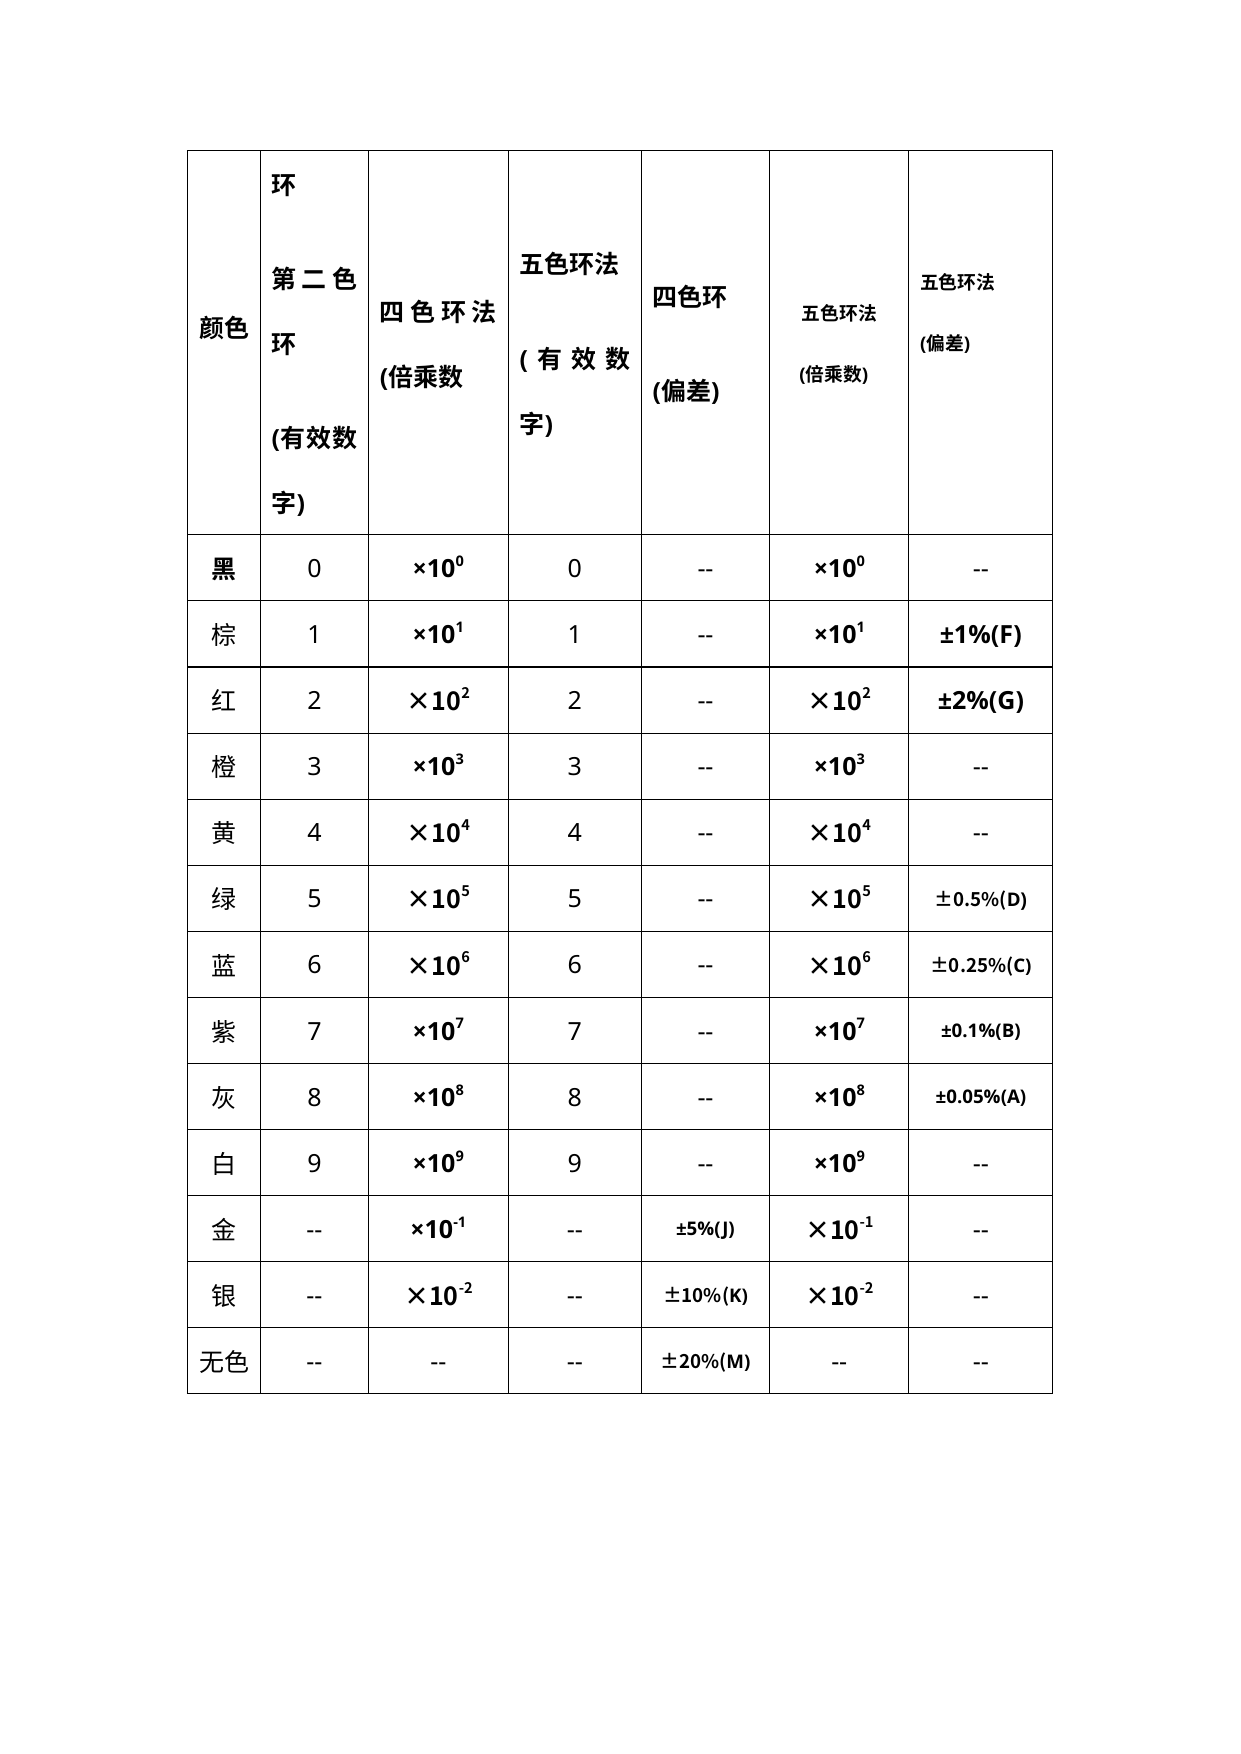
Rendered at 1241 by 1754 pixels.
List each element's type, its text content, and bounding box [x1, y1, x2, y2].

table_cell ×106 [770, 932, 908, 997]
table_cell ×105 [770, 866, 908, 931]
table_cell ±10%(K) [642, 1262, 769, 1327]
table_header 第一色环 第二色环 (有效数字) [261, 151, 368, 534]
table_cell 银 [188, 1262, 260, 1327]
table_cell ×101 [369, 601, 508, 666]
table_cell -- [909, 734, 1052, 798]
table_cell ×10-2 [369, 1262, 508, 1327]
table_cell 6 [261, 932, 368, 997]
table_cell ×107 [369, 998, 508, 1063]
table_cell -- [642, 535, 769, 600]
table_cell ×106 [369, 932, 508, 997]
table_cell -- [642, 932, 769, 997]
table_cell 红 [188, 668, 260, 732]
table_cell 8 [509, 1064, 641, 1129]
table_cell ×109 [770, 1130, 908, 1195]
table_cell ±2%(G) [909, 668, 1052, 732]
table_cell -- [642, 998, 769, 1063]
table_cell ×105 [369, 866, 508, 931]
table_cell 无色 [188, 1328, 260, 1393]
table_cell ±20%(M) [642, 1328, 769, 1393]
table_cell 五色环法 (偏差) «»··¨ [909, 151, 1052, 534]
table_cell -- [642, 1064, 769, 1129]
table_cell ×100 [369, 535, 508, 600]
table_cell 3 [509, 734, 641, 798]
table_cell 蓝 [188, 932, 260, 997]
table_cell 黑 [188, 535, 260, 600]
table_cell 四色环 (偏差) [642, 151, 769, 534]
table_cell ×104 [369, 800, 508, 864]
table_cell ×107 [770, 998, 908, 1063]
table_cell 2 [261, 668, 368, 732]
table_cell 2 [509, 668, 641, 732]
table_cell -- [909, 535, 1052, 600]
table_cell ×101 [770, 601, 908, 666]
table_cell 4 [509, 800, 641, 864]
table_cell 四色环法(倍乘数 [369, 151, 508, 534]
table_cell 紫 [188, 998, 260, 1063]
table_cell 9 [509, 1130, 641, 1195]
table_cell ±0.25%(C) [909, 932, 1052, 997]
table_cell ×103 [369, 734, 508, 798]
table_cell 7 [509, 998, 641, 1063]
table_cell -- [909, 1196, 1052, 1261]
table_cell 1 [509, 601, 641, 666]
table_cell 金 [188, 1196, 260, 1261]
table_cell 1 [261, 601, 368, 666]
table_cell 8 [261, 1064, 368, 1129]
table_cell -- [642, 800, 769, 864]
table_cell -- [509, 1328, 641, 1393]
table_cell 5 [509, 866, 641, 931]
table_cell ×102 [369, 668, 508, 732]
table_cell -- [261, 1196, 368, 1261]
table_cell ×102 [770, 668, 908, 732]
table_cell -- [509, 1196, 641, 1261]
table_cell 五色环法 (倍乘数)å [770, 151, 908, 534]
table_cell ×104 [770, 800, 908, 864]
table_cell 0 [261, 535, 368, 600]
table_cell -- [509, 1262, 641, 1327]
table_cell 6 [509, 932, 641, 997]
table_cell 灰 [188, 1064, 260, 1129]
table_cell -- [369, 1328, 508, 1393]
table_cell ×109 [369, 1130, 508, 1195]
table_cell -- [642, 866, 769, 931]
table_cell -- [909, 1328, 1052, 1393]
table_cell ×108 [770, 1064, 908, 1129]
table_cell 4 [261, 800, 368, 864]
table_cell ×100 [770, 535, 908, 600]
table_cell 7 [261, 998, 368, 1063]
table_cell ×103 [770, 734, 908, 798]
table_cell 白 [188, 1130, 260, 1195]
table_cell 棕 [188, 601, 260, 666]
table_cell 3 [261, 734, 368, 798]
table_cell -- [642, 668, 769, 732]
table_cell ±0.1%(B) [909, 998, 1052, 1063]
table_header 色环 颜色 [188, 151, 260, 534]
table_cell ×10-1 [770, 1196, 908, 1261]
table_cell ±5%(J) [642, 1196, 769, 1261]
table_cell 橙 [188, 734, 260, 798]
table_cell -- [261, 1262, 368, 1327]
table_cell -- [261, 1328, 368, 1393]
table_cell ±1%(F) [909, 601, 1052, 666]
table_cell -- [909, 800, 1052, 864]
table_cell -- [642, 601, 769, 666]
table_cell 绿 [188, 866, 260, 931]
table_cell 5 [261, 866, 368, 931]
table_cell -- [770, 1328, 908, 1393]
table_cell ±0.05%(A) [909, 1064, 1052, 1129]
table_cell ×10-1 [369, 1196, 508, 1261]
table_cell 五色环法 (有效数字) [509, 151, 641, 534]
table_cell -- [909, 1262, 1052, 1327]
table_cell 黄 [188, 800, 260, 864]
table_cell ×10-2 [770, 1262, 908, 1327]
table_cell 9 [261, 1130, 368, 1195]
table_cell ±0.5%(D) [909, 866, 1052, 931]
table_cell 0 [509, 535, 641, 600]
table_cell -- [642, 734, 769, 798]
table_cell ×108 [369, 1064, 508, 1129]
table_cell -- [909, 1130, 1052, 1195]
table_cell -- [642, 1130, 769, 1195]
